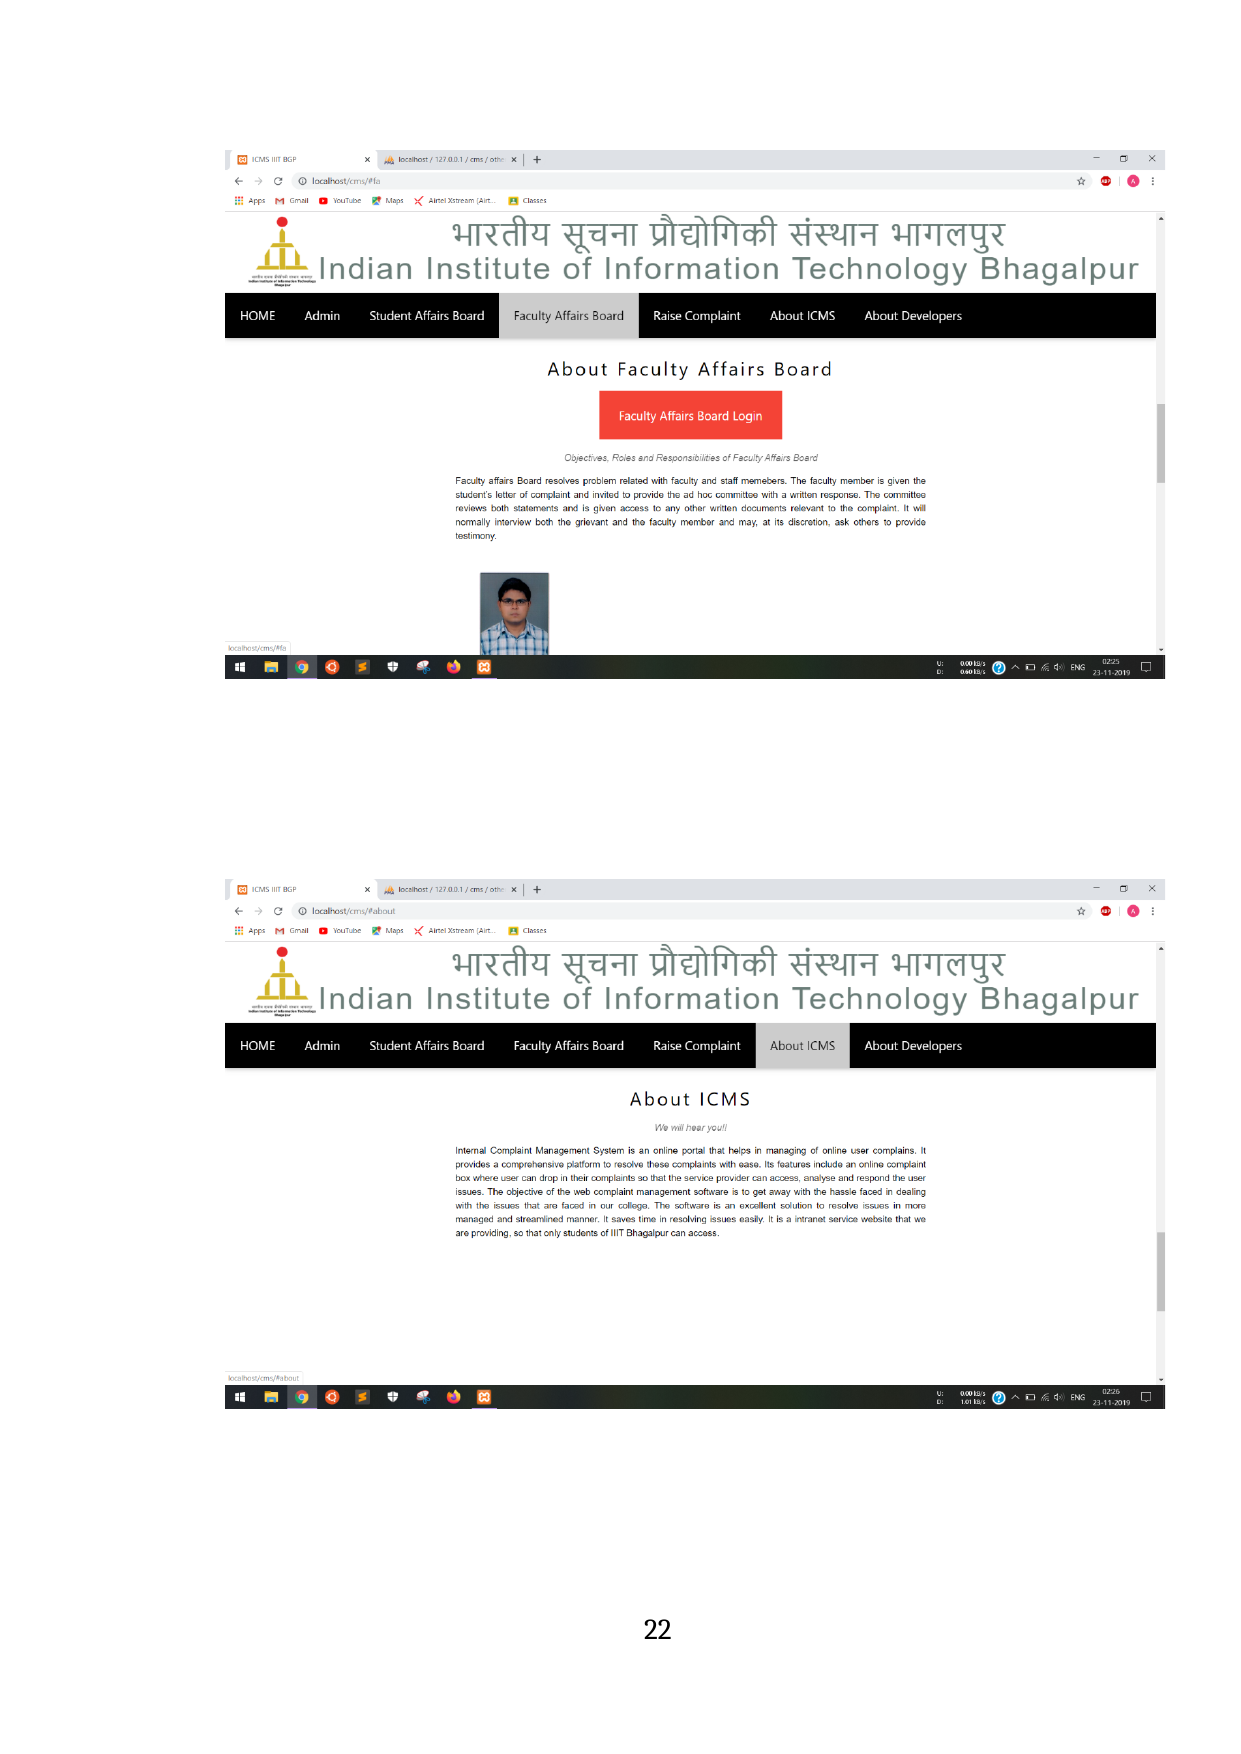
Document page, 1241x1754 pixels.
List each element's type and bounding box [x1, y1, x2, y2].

picture [225, 879, 1166, 1409]
picture [225, 150, 1166, 679]
